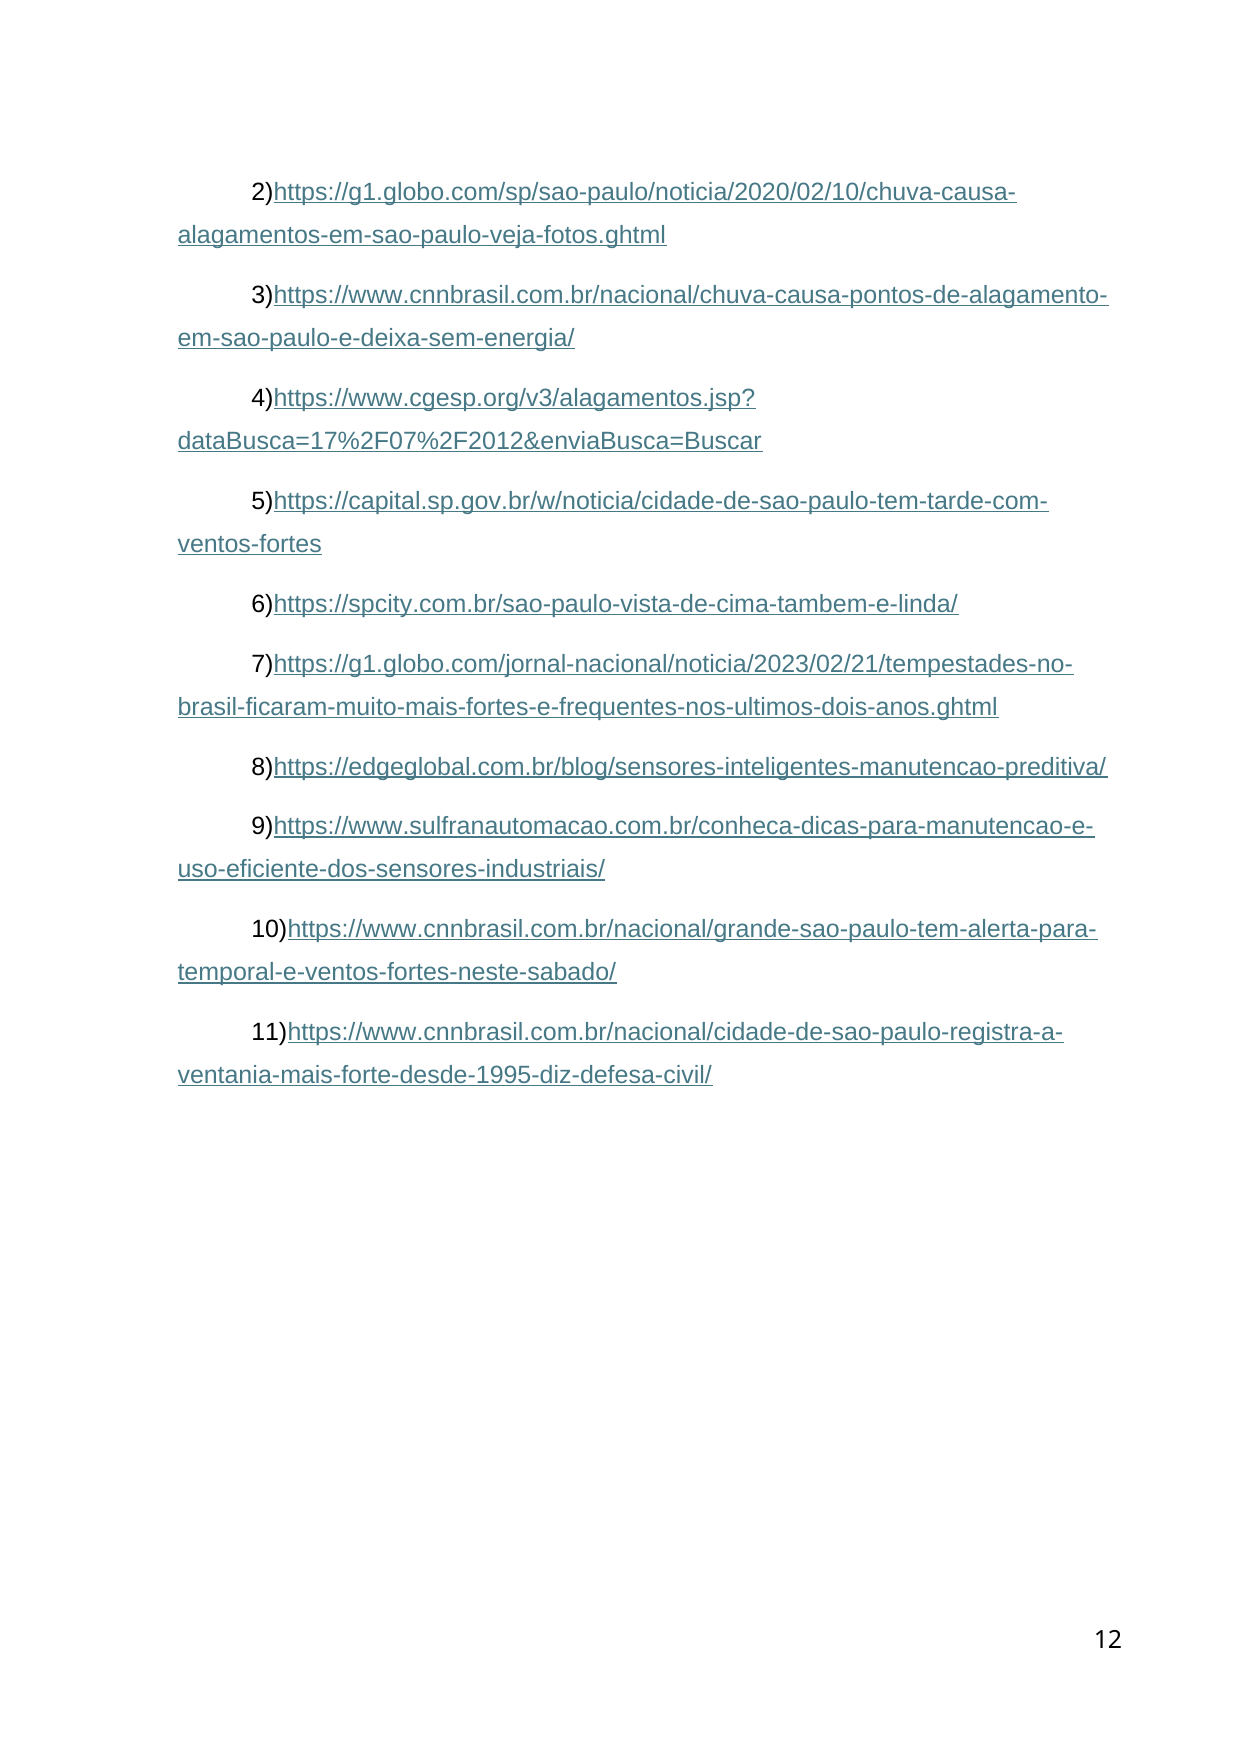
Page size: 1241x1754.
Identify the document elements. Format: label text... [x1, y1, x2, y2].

text 4)https://www.cgesp.org/v3/alagamentos.jsp?dataBusca=17%2F07%2F2012&enviaBusca=Buscar [177, 383, 1122, 455]
text 9)https://www.sulfranautomacao.com.br/conheca-dicas-para-manutencao-e-uso-eficiente-dos-sensores-industriais/ [177, 811, 1122, 883]
text 8)https://edgeglobal.com.br/blog/sensores-inteligentes-manutencao-preditiva/ [177, 752, 1122, 780]
text 10)https://www.cnnbrasil.com.br/nacional/grande-sao-paulo-tem-alerta-para-temporal-e-ventos-fortes-neste-sabado/ [177, 914, 1122, 986]
text 6)https://spcity.com.br/sao-paulo-vista-de-cima-tambem-e-linda/ [177, 589, 1122, 618]
text 3)https://www.cnnbrasil.com.br/nacional/chuva-causa-pontos-de-alagamento-em-sao-paulo-e-deixa-sem-energia/ [177, 280, 1122, 352]
text 5)https://capital.sp.gov.br/w/noticia/cidade-de-sao-paulo-tem-tarde-com-ventos-fortes [177, 486, 1122, 558]
text 11)https://www.cnnbrasil.com.br/nacional/cidade-de-sao-paulo-registra-a-ventania-mais-forte-desde-1995-diz-defesa-civil/ [177, 1017, 1122, 1089]
text 7)https://g1.globo.com/jornal-nacional/noticia/2023/02/21/tempestades-no-brasil-ficaram-muito-mais-fortes-e-frequentes-nos-ultimos-dois-anos.ghtml [177, 649, 1122, 721]
text 2)https://g1.globo.com/sp/sao-paulo/noticia/2020/02/10/chuva-causa-alagamentos-em-sao-paulo-veja-fotos.ghtml [177, 177, 1122, 249]
